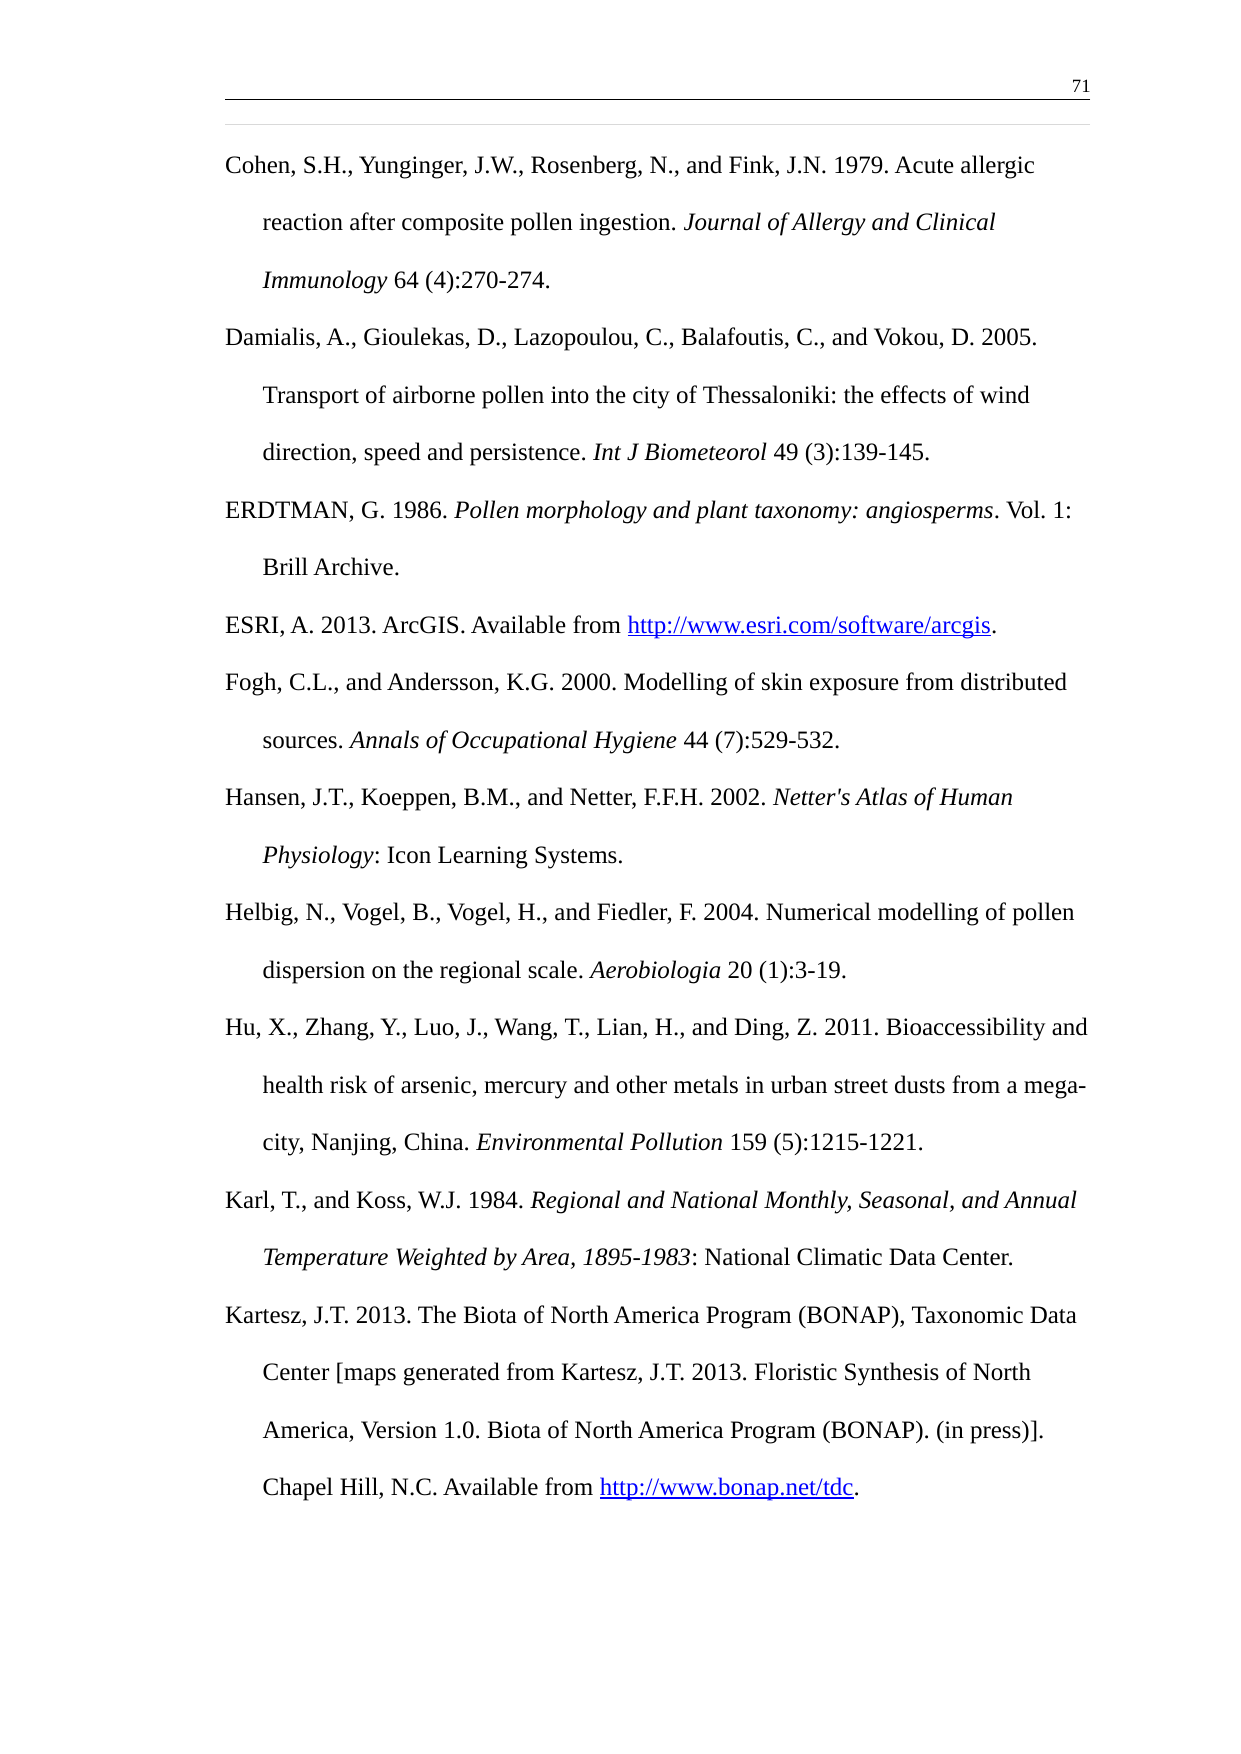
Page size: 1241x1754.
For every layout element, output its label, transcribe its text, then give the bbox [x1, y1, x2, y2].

text Cohen, S.H., Yunginger, J.W., Rosenberg, N., and Fink, J.N. 1979. Acute allergic reaction after composite pollen ingestion. Journal of Allergy and Clinical Immunology 64 (4):270-274. [225, 150, 1090, 294]
text ERDTMAN, G. 1986. Pollen morphology and plant taxonomy: angiosperms. Vol. 1: Brill Archive. [225, 495, 1090, 581]
text Damialis, A., Gioulekas, D., Lazopoulou, C., Balafoutis, C., and Vokou, D. 2005. Transport of airborne pollen into the city of Thessaloniki: the effects of wind direction, speed and persistence. Int J Biometeorol 49 (3):139-145. [225, 322, 1090, 466]
text Hansen, J.T., Koeppen, B.M., and Netter, F.F.H. 2002. Netter's Atlas of Human Physiology: Icon Learning Systems. [225, 782, 1090, 869]
text Helbig, N., Vogel, B., Vogel, H., and Fiedler, F. 2004. Numerical modelling of pollen dispersion on the regional scale. Aerobiologia 20 (1):3-19. [225, 897, 1090, 984]
text Hu, X., Zhang, Y., Luo, J., Wang, T., Lian, H., and Ding, Z. 2011. Bioaccessibility and health risk of arsenic, mercury and other metals in urban street dusts from a mega-city, Nanjing, China. Environmental Pollution 159 (5):1215-1221. [225, 1012, 1090, 1156]
text ESRI, A. 2013. ArcGIS. Available from http://www.esri.com/software/arcgis. [225, 610, 1090, 639]
text Kartesz, J.T. 2013. The Biota of North America Program (BONAP), Taxonomic Data Center [maps generated from Kartesz, J.T. 2013. Floristic Synthesis of North America, Version 1.0. Biota of North America Program (BONAP). (in press)]. Chapel Hill, N.C. Available from http://www.bonap.net/tdc. [225, 1300, 1090, 1501]
text Fogh, C.L., and Andersson, K.G. 2000. Modelling of skin exposure from distributed sources. Annals of Occupational Hygiene 44 (7):529-532. [225, 667, 1090, 754]
text Karl, T., and Koss, W.J. 1984. Regional and National Monthly, Seasonal, and Annual Temperature Weighted by Area, 1895-1983: National Climatic Data Center. [225, 1185, 1090, 1271]
